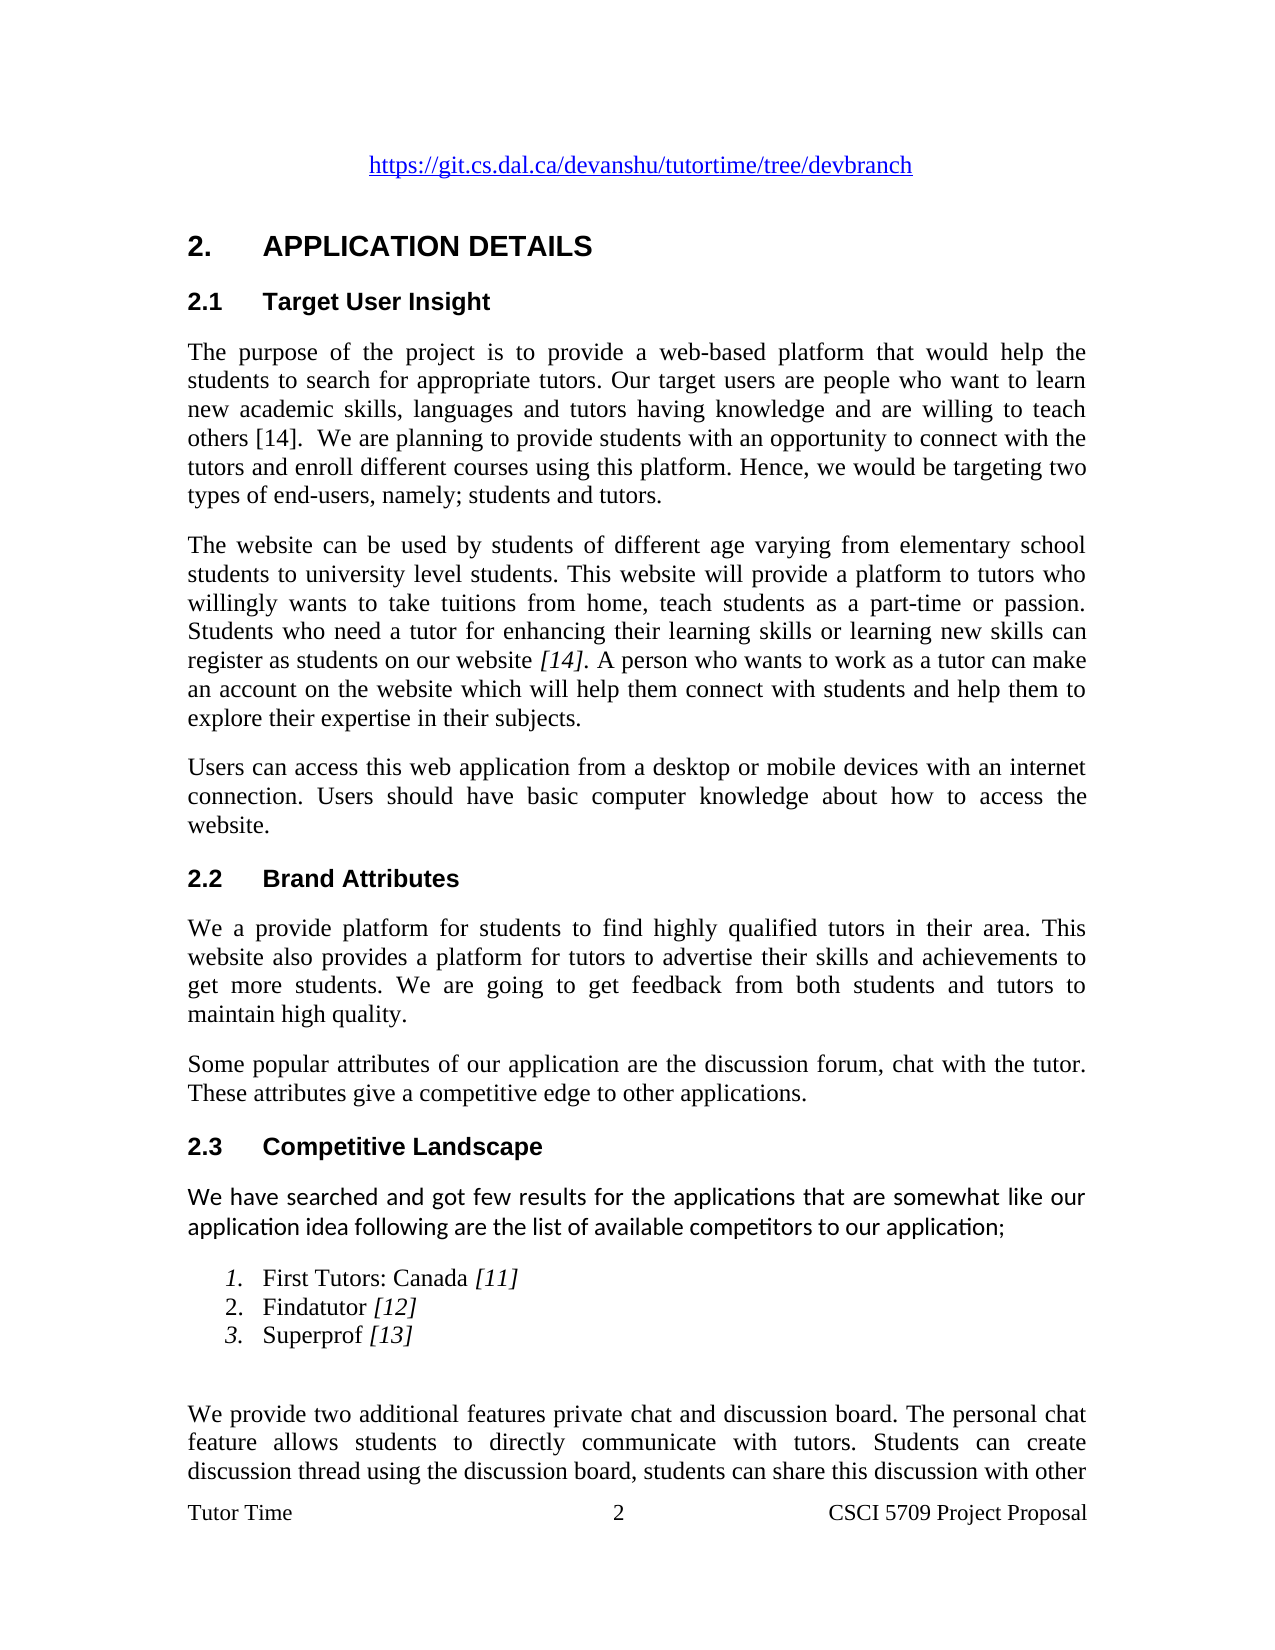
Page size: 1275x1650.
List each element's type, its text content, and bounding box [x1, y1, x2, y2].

text The website can be used by students of different age varying from elementary school students to university level students. This website will provide a platform to tutors who willingly wants to take tuitions from home, teach students as a part-time or passion. Students who need a tutor for enhancing their learning skills or learning new skills can register as students on our website [14]. A person who wants to work as a tutor can make an account on the website which will help them connect with students and help them to explore their expertise in their subjects. [187, 530, 1087, 731]
list First Tutors: Canada [11] [225, 1263, 1087, 1292]
subtitle Target User Insight [187, 287, 1087, 316]
subtitle Brand Attributes [187, 863, 1087, 892]
text The purpose of the project is to provide a web-based platform that would help the students to search for appropriate tutors. Our target users are people who want to learn new academic skills, languages and tutors having knowledge and are willing to teach others [14]. We are planning to provide students with an opportunity to connect with the tutors and enroll different courses using this platform. Hence, we would be targeting two types of end-users, namely; students and tutors. [187, 337, 1087, 509]
list Findatutor [12] [225, 1292, 1087, 1320]
text We a provide platform for students to find highly qualified tutors in their area. This website also provides a platform for tutors to advertise their skills and achievements to get more students. We are going to get feedback from both students and tutors to maintain high quality. [187, 913, 1087, 1028]
list Superprof [13] [225, 1320, 1087, 1349]
text We have searched and got few results for the applications that are somewhat like our application idea following are the list of available competitors to our application; [187, 1181, 1087, 1242]
text https://git.cs.dal.ca/devanshu/tutortime/tree/devbranch [187, 150, 1087, 179]
subtitle APPLICATION DETAILS [187, 229, 1087, 262]
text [187, 1399, 1087, 1485]
text Users can access this web application from a desktop or mobile devices with an internet connection. Users should have basic computer knowledge about how to access the website. [187, 752, 1087, 838]
text Some popular attributes of our application are the discussion forum, chat with the tutor. These attributes give a competitive edge to other applications. [187, 1049, 1087, 1106]
subtitle Competitive Landscape [187, 1131, 1087, 1160]
